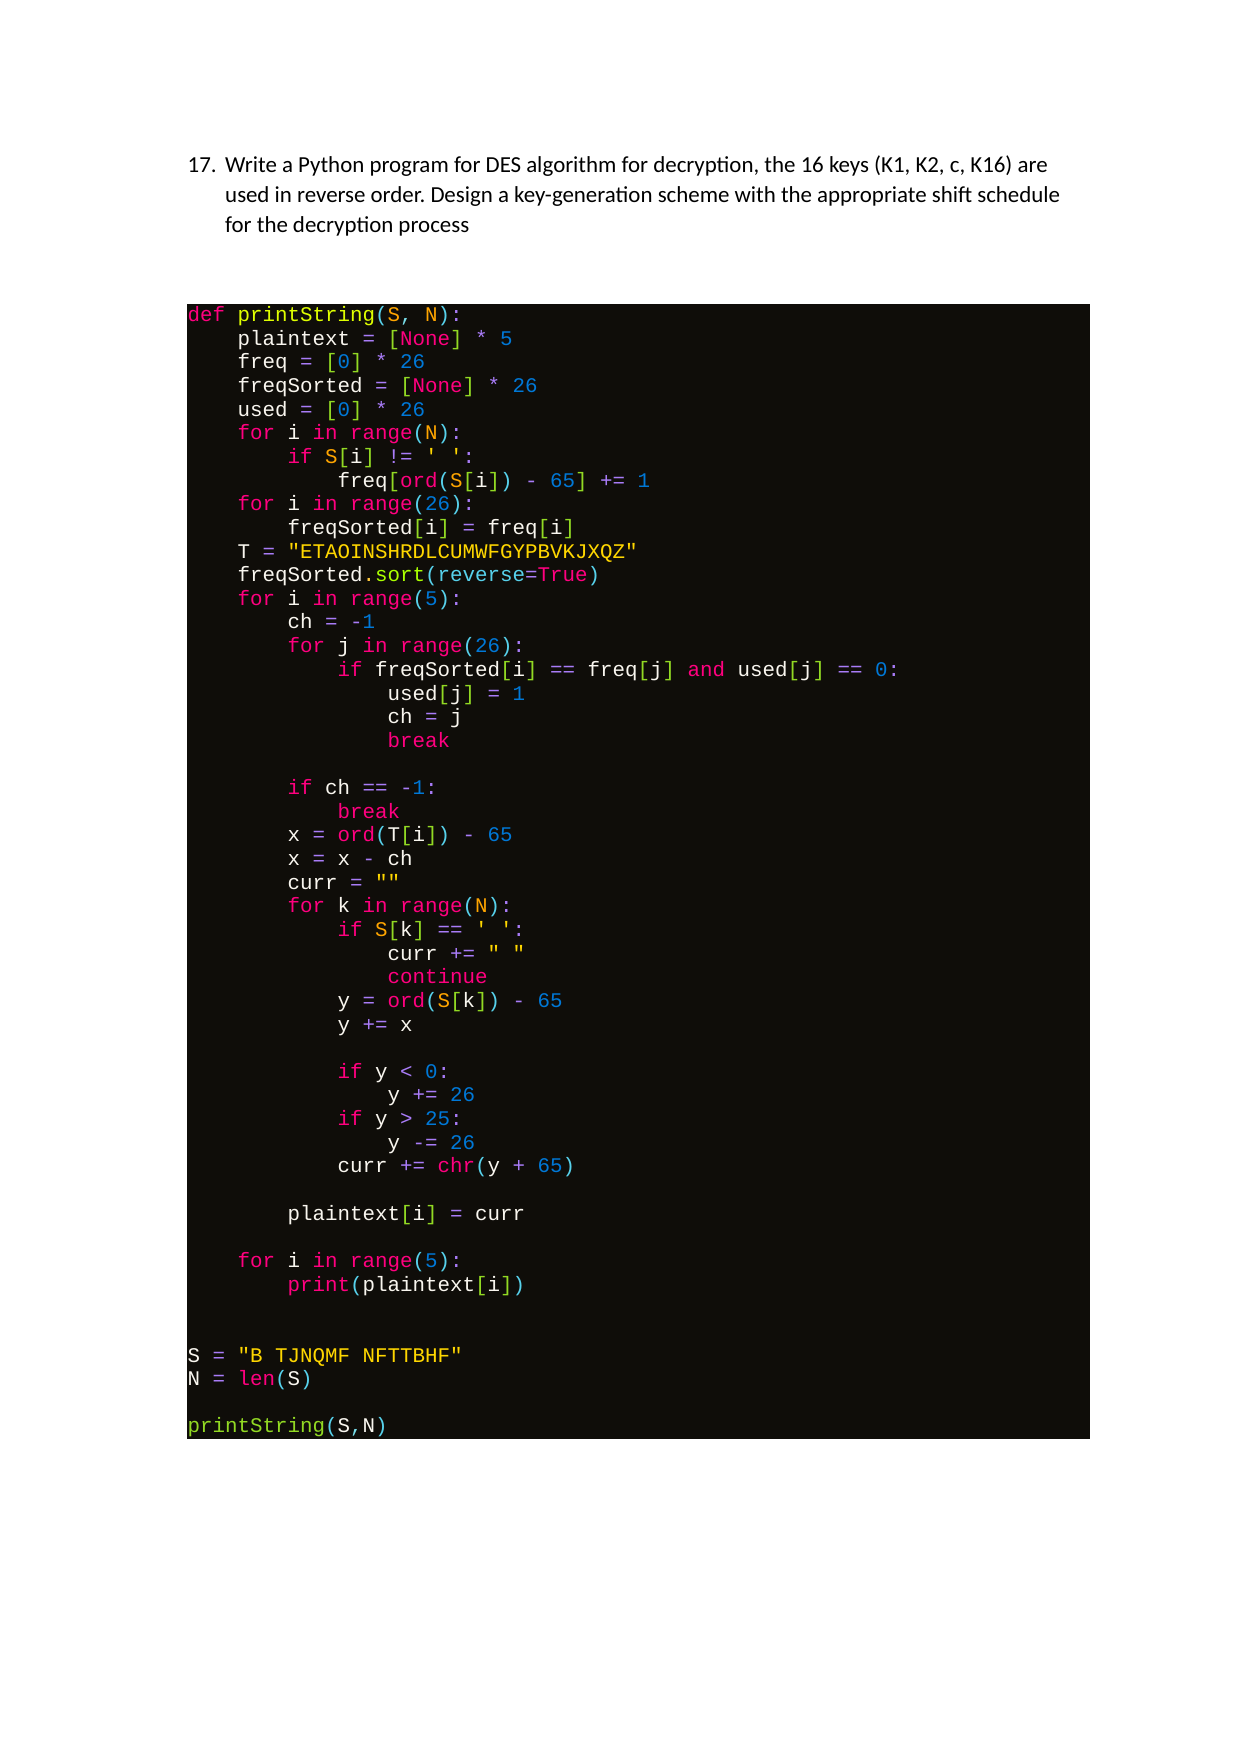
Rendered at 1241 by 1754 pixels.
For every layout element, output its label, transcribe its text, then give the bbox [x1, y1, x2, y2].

text def printString(S, N): plaintext = [None] * 5 freq = [0] * 26 freqSorted = [None] * 26 used = [0] * 26 for i in range(N): if S[i] != ' ': freq[ord(S[i]) - 65] += 1 for i in range(26): freqSorted[i] = freq[i] T = "ETAOINSHRDLCUMWFGYPBVKJXQZ" freqSorted.sort(reverse=True) for i in range(5): ch = -1 for j in range(26): if freqSorted[i] == freq[j] and used[j] == 0: used[j] = 1 ch = j break if ch == -1: break x = ord(T[i]) - 65 x = x - ch curr = "" for k in range(N): if S[k] == ' ': curr += " " continue y = ord(S[k]) - 65 y += x if y < 0: y += 26 if y > 25: y -= 26 curr += chr(y + 65) plaintext[i] = curr for i in range(5): print(plaintext[i]) S = "B TJNQMF NFTTBHF" N = len(S) printString(S,N) [187, 304, 1090, 1439]
list Write a Python program for DES algorithm for decryption, the 16 keys (K1, K2, c, K16) are used in reverse order. Design a key-generation scheme with the appropriate shift schedule for the decryption process [187, 150, 1090, 238]
